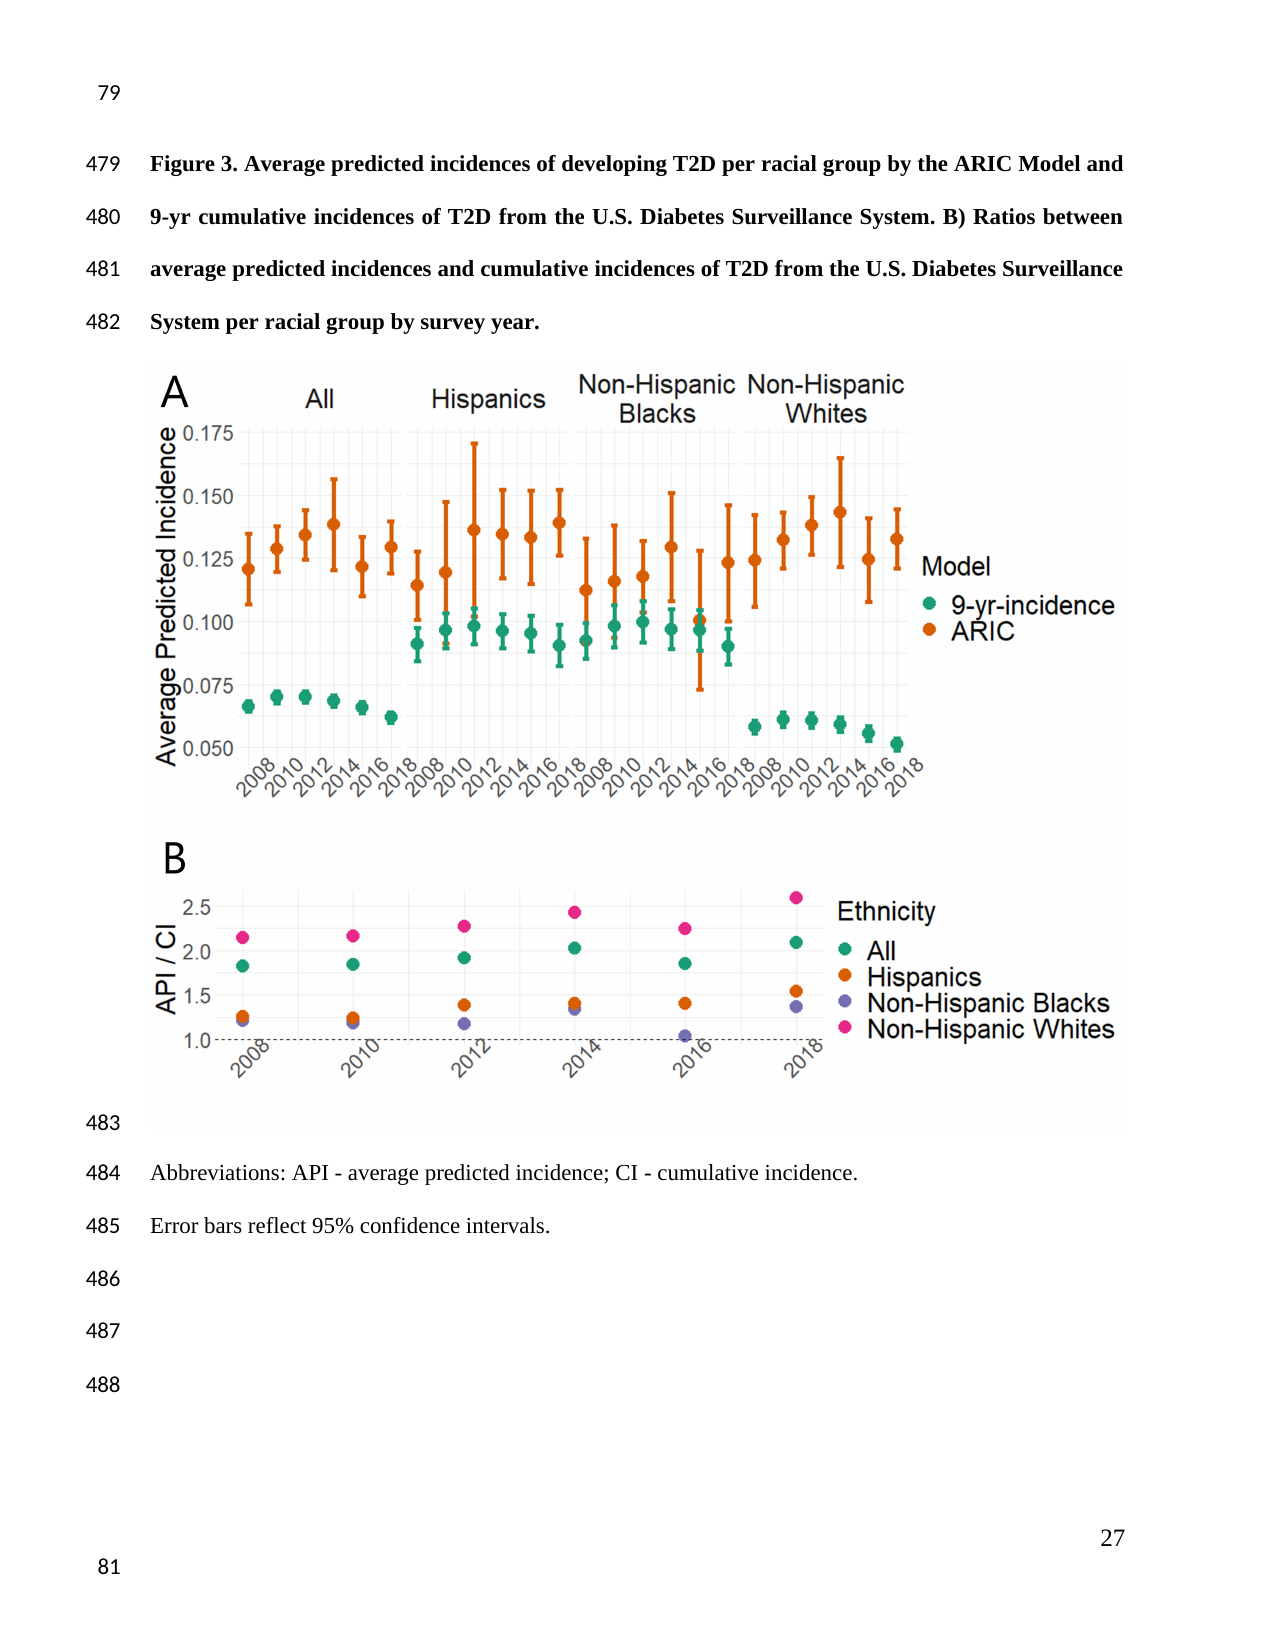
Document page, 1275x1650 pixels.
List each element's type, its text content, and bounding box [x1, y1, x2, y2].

text Figure 3. Average predicted incidences of developing T2D per racial group by the ARIC Model and 9-yr cumulative incidences of T2D from the U.S. Diabetes Surveillance System. B) Ratios between average predicted incidences and cumulative incidences of T2D from the U.S. Diabetes Surveillance System per racial group by survey year. [150, 150, 1125, 334]
picture [150, 360, 1124, 1131]
text Error bars reflect 95% confidence intervals. [150, 1212, 1125, 1238]
text Abbreviations: API - average predicted incidence; CI - cumulative incidence. [150, 1159, 1125, 1186]
